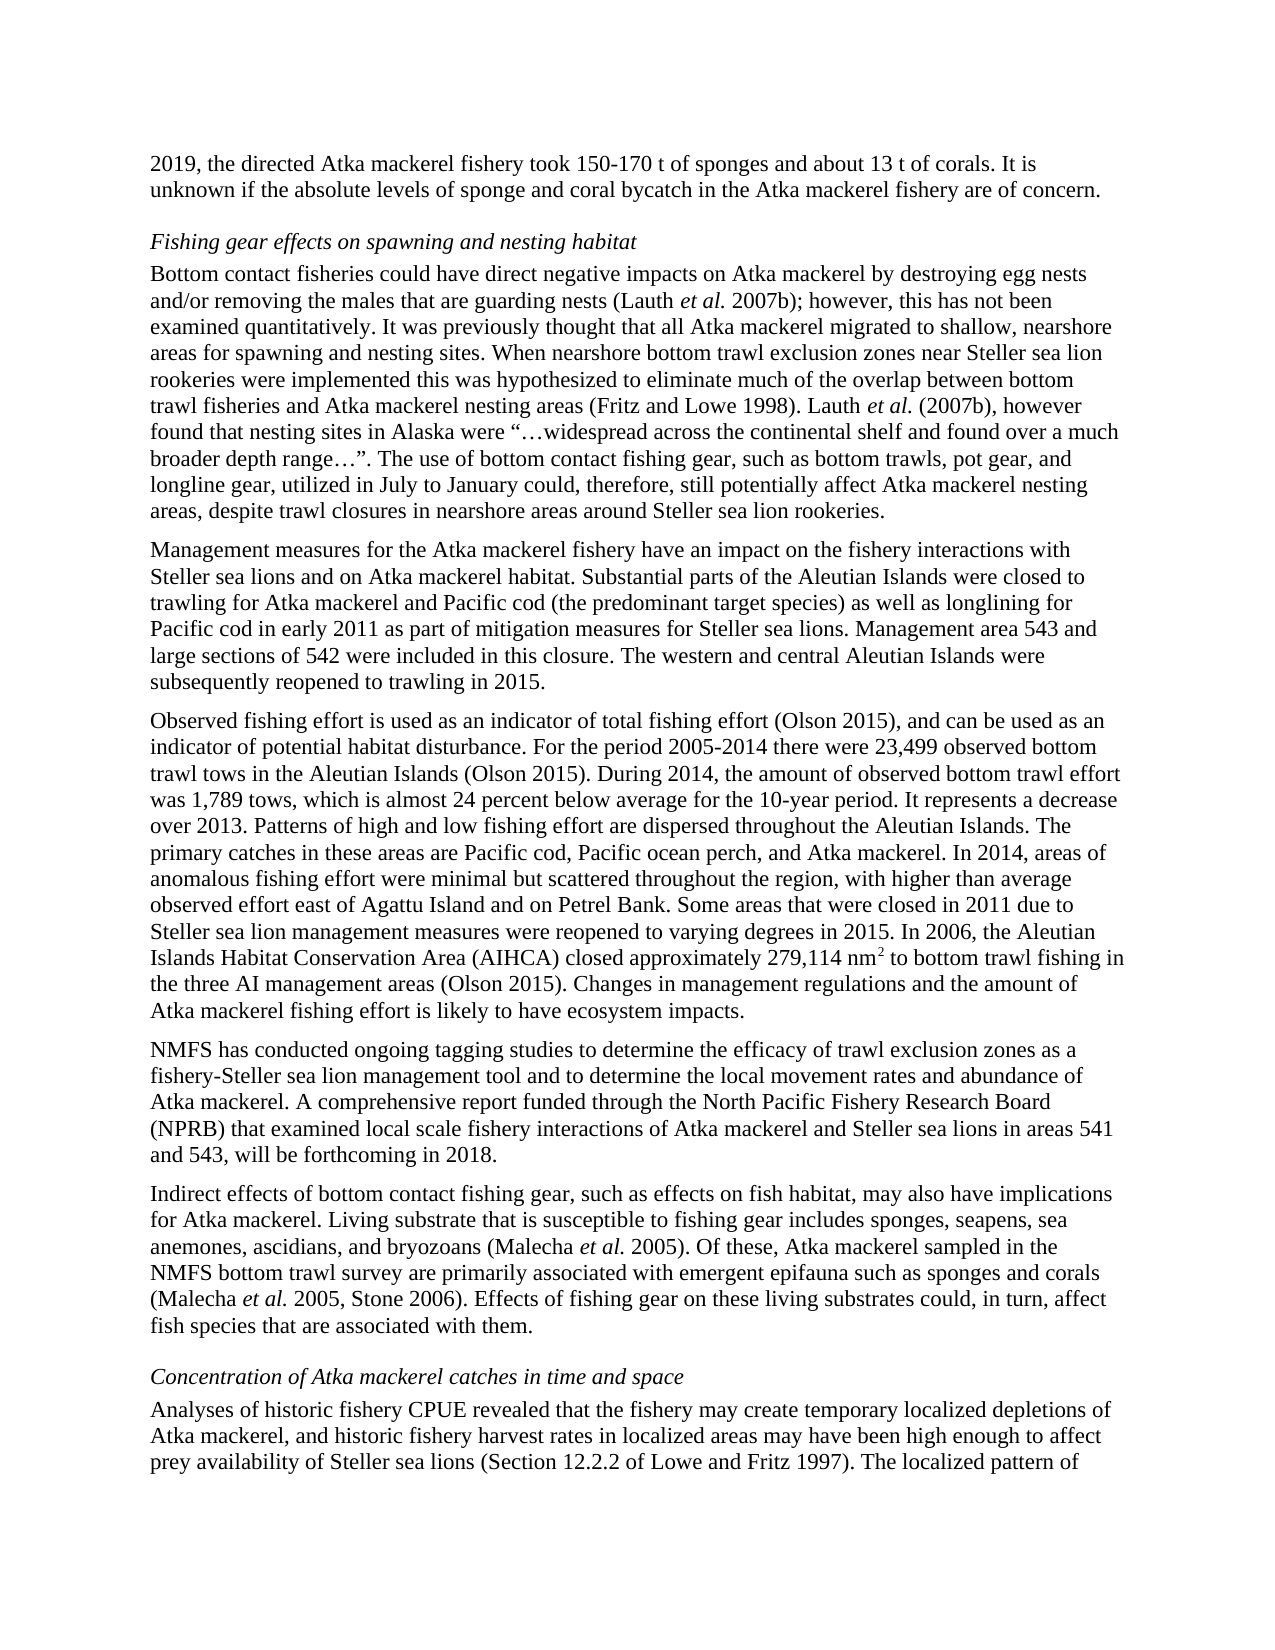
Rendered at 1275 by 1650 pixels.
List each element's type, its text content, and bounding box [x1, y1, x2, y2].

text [150, 1396, 1125, 1475]
text NMFS has conducted ongoing tagging studies to determine the efficacy of trawl exclusion zones as a fishery-Steller sea lion management tool and to determine the local movement rates and abundance of Atka mackerel. A comprehensive report funded through the North Pacific Fishery Research Board (NPRB) that examined local scale fishery interactions of Atka mackerel and Steller sea lions in areas 541 and 543, will be forthcoming in 2018. [150, 1036, 1125, 1167]
text Observed fishing effort is used as an indicator of total fishing effort (Olson 2015), and can be used as an indicator of potential habitat disturbance. For the period 2005-2014 there were 23,499 observed bottom trawl tows in the Aleutian Islands (Olson 2015). During 2014, the amount of observed bottom trawl effort was 1,789 tows, which is almost 24 percent below average for the 10-year period. It represents a decrease over 2013. Patterns of high and low fishing effort are dispersed throughout the Aleutian Islands. The primary catches in these areas are Pacific cod, Pacific ocean perch, and Atka mackerel. In 2014, areas of anomalous fishing effort were minimal but scattered throughout the region, with higher than average observed effort east of Agattu Island and on Petrel Bank. Some areas that were closed in 2011 due to Steller sea lion management measures were reopened to varying degrees in 2015. In 2006, the Aleutian Islands Habitat Conservation Area (AIHCA) closed approximately 279,114 nm2 to bottom trawl fishing in the three AI management areas (Olson 2015). Changes in management regulations and the amount of Atka mackerel fishing effort is likely to have ecosystem impacts. [150, 707, 1125, 1023]
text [150, 150, 1125, 203]
text Management measures for the Atka mackerel fishery have an impact on the fishery interactions with Steller sea lions and on Atka mackerel habitat. Substantial parts of the Aleutian Islands were closed to trawling for Atka mackerel and Pacific cod (the predominant target species) as well as longlining for Pacific cod in early 2011 as part of mitigation measures for Steller sea lions. Management area 543 and large sections of 542 were included in this closure. The western and central Aleutian Islands were subsequently reopened to trawling in 2015. [150, 536, 1125, 694]
subtitle Concentration of Atka mackerel catches in time and space [150, 1363, 1125, 1389]
subtitle Fishing gear effects on spawning and nesting habitat [150, 228, 1125, 254]
text Indirect effects of bottom contact fishing gear, such as effects on fish habitat, may also have implications for Atka mackerel. Living substrate that is susceptible to fishing gear includes sponges, seapens, sea anemones, ascidians, and bryozoans (Malecha et al. 2005). Of these, Atka mackerel sampled in the NMFS bottom trawl survey are primarily associated with emergent epifauna such as sponges and corals (Malecha et al. 2005, Stone 2006). Effects of fishing gear on these living substrates could, in turn, affect fish species that are associated with them. [150, 1180, 1125, 1338]
text Bottom contact fisheries could have direct negative impacts on Atka mackerel by destroying egg nests and/or removing the males that are guarding nests (Lauth et al. 2007b); however, this has not been examined quantitatively. It was previously thought that all Atka mackerel migrated to shallow, nearshore areas for spawning and nesting sites. When nearshore bottom trawl exclusion zones near Steller sea lion rookeries were implemented this was hypothesized to eliminate much of the overlap between bottom trawl fisheries and Atka mackerel nesting areas (Fritz and Lowe 1998). Lauth et al. (2007b), however found that nesting sites in Alaska were “…widespread across the continental shelf and found over a much broader depth range…”. The use of bottom contact fishing gear, such as bottom trawls, pot gear, and longline gear, utilized in July to January could, therefore, still potentially affect Atka mackerel nesting areas, despite trawl closures in nearshore areas around Steller sea lion rookeries. [150, 260, 1125, 524]
